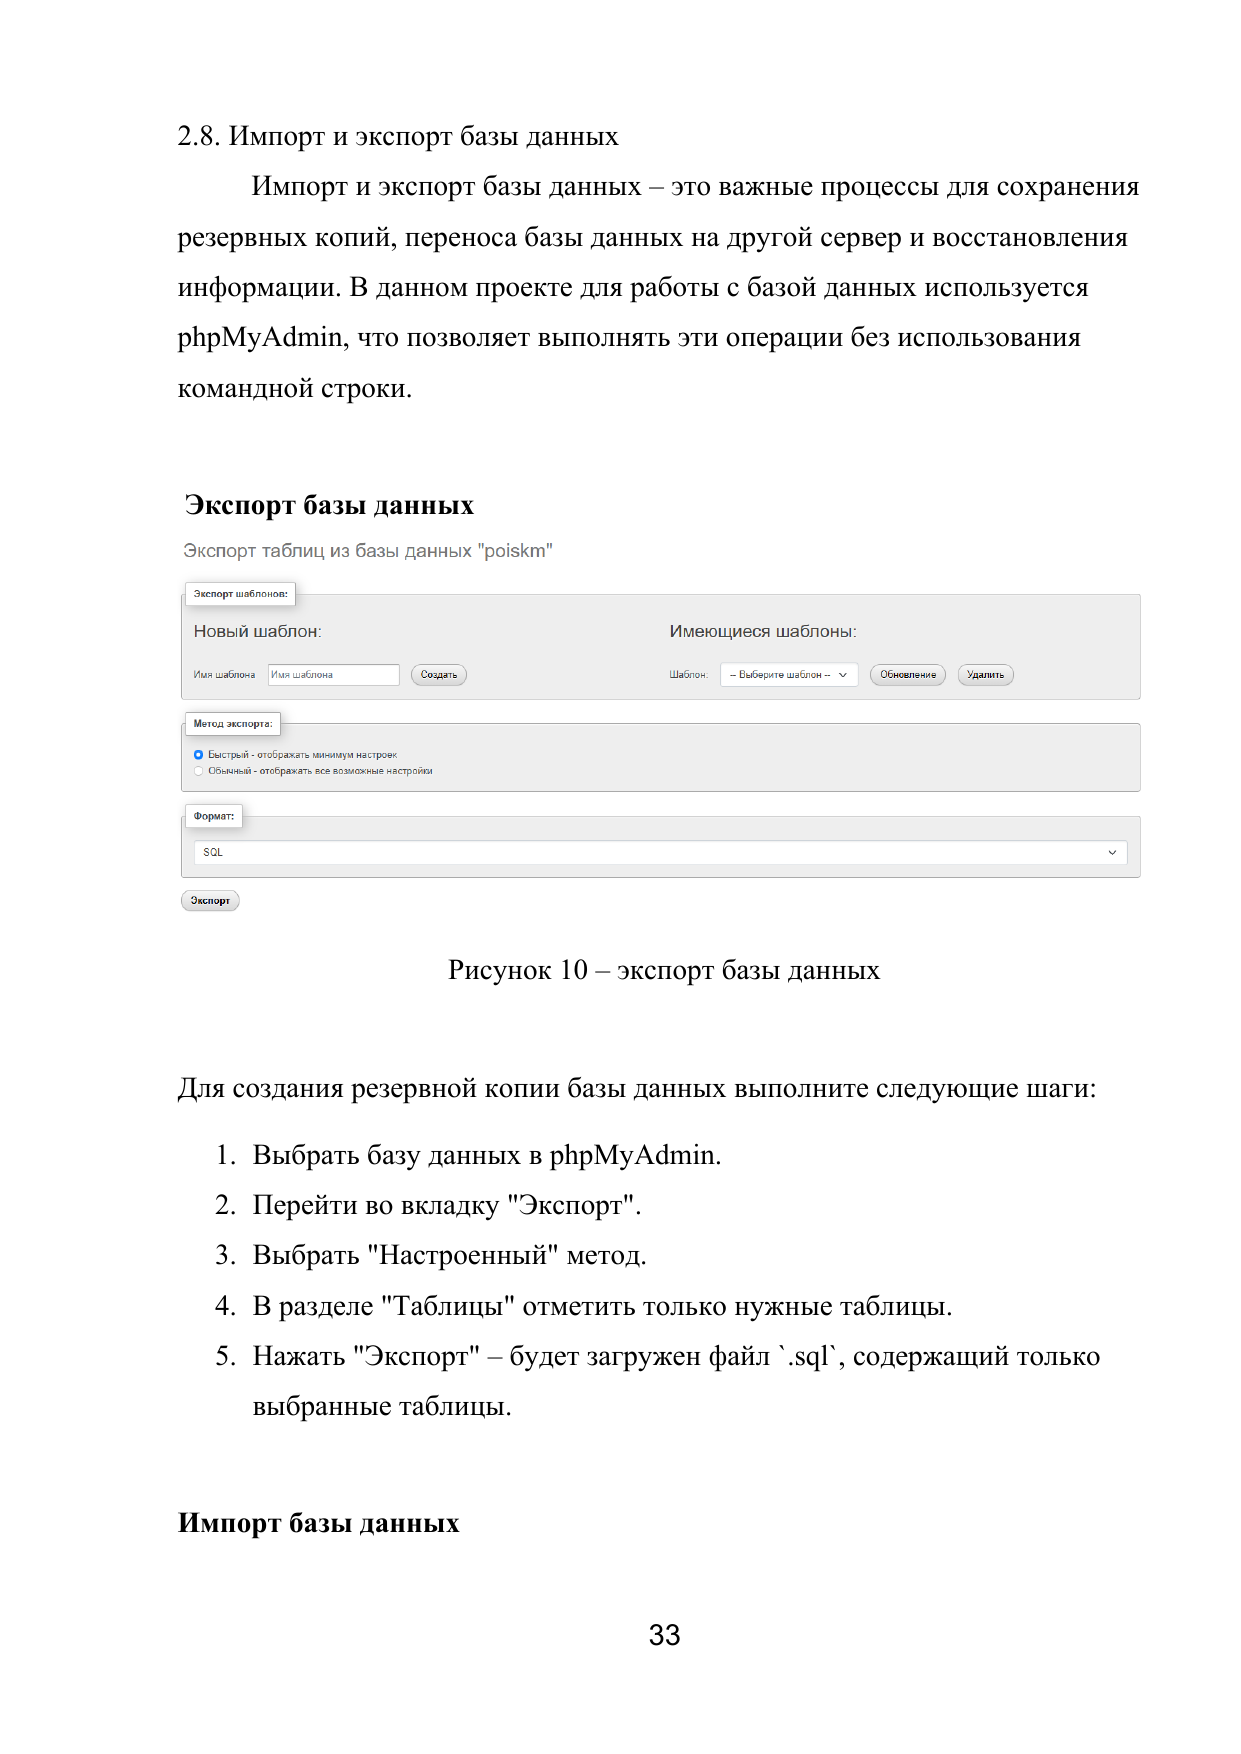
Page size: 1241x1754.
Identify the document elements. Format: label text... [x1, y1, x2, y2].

list Перейти во вкладку "Экспорт". [215, 1187, 1152, 1221]
text Импорт базы данных [177, 1506, 1152, 1539]
text Экспорт базы данных [177, 487, 1152, 521]
text Для создания резервной копии базы данных выполните следующие шаги: [177, 1070, 1152, 1103]
subtitle 2.8. Импорт и экспорт базы данных [177, 118, 1152, 152]
picture [177, 537, 1152, 919]
list Выбрать "Настроенный" метод. [215, 1237, 1152, 1271]
list В разделе "Таблицы" отметить только нужные таблицы. [215, 1288, 1152, 1321]
text Импорт и экспорт базы данных – это важные процессы для сохранения резервных копий, переноса базы данных на другой сервер и восстановления информации. В данном проекте для работы с базой данных используется phpMyAdmin, что позволяет выполнять эти операции без использования командной строки. [177, 168, 1152, 403]
list Выбрать базу данных в phpMyAdmin. [215, 1137, 1152, 1170]
list Нажать "Экспорт" – будет загружен файл `.sql`, содержащий только выбранные таблицы. [215, 1338, 1152, 1422]
text Рисунок 10 – экспорт базы данных [177, 952, 1152, 986]
